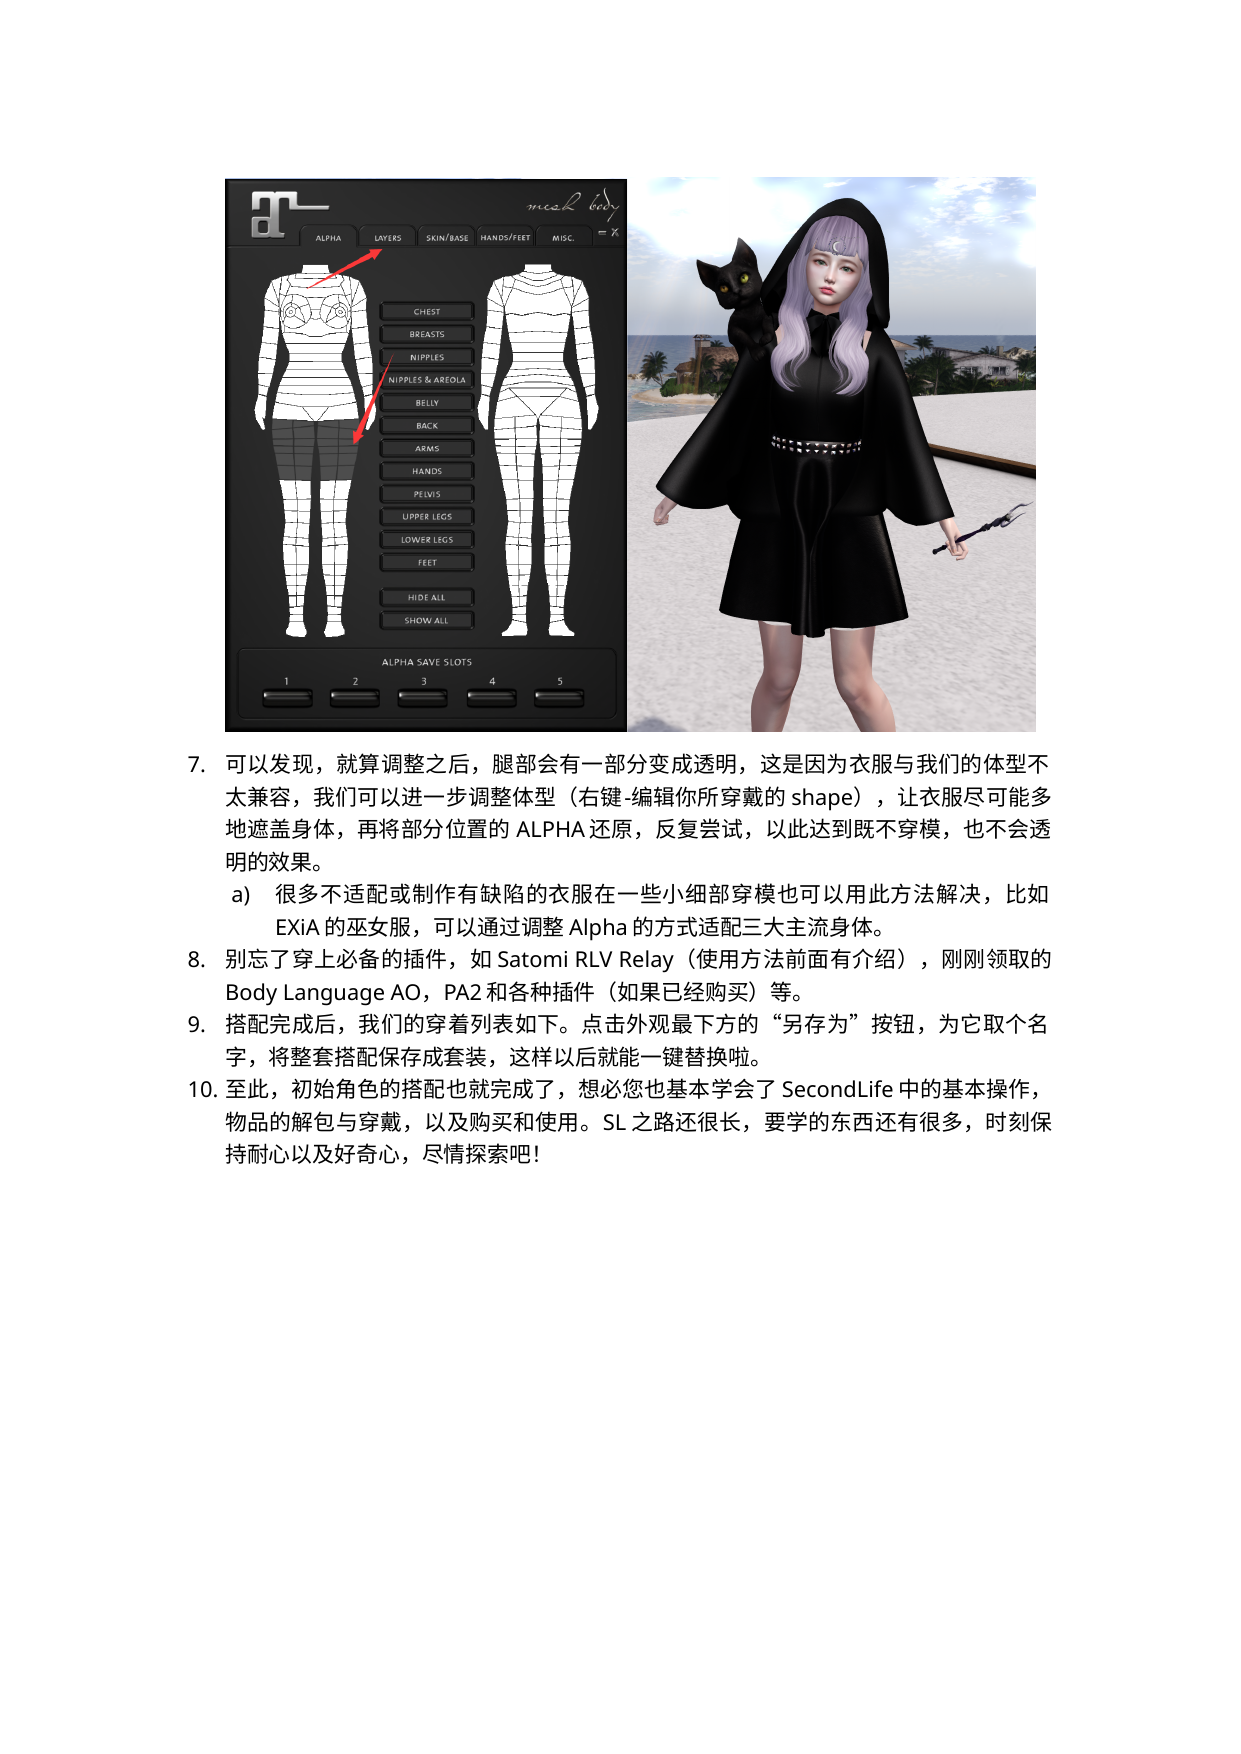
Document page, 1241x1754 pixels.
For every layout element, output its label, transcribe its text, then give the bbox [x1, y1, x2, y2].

picture [225, 177, 1036, 732]
list 很多不适配或制作有缺陷的衣服在一些小细部穿模也可以用此方法解决，比如EXiA的巫女服，可以通过调整Alpha的方式适配三大主流身体。 [231, 877, 1053, 942]
list 至此，初始角色的搭配也就完成了，想必您也基本学会了SecondLife中的基本操作，物品的解包与穿戴，以及购买和使用。SL之路还很长，要学的东西还有很多，时刻保持耐心以及好奇心，尽情探索吧！ [187, 1072, 1053, 1169]
list 可以发现，就算调整之后，腿部会有一部分变成透明，这是因为衣服与我们的体型不太兼容，我们可以进一步调整体型（右键-编辑你所穿戴的shape），让衣服尽可能多地遮盖身体，再将部分位置的ALPHA还原，反复尝试，以此达到既不穿模，也不会透明的效果。 [187, 747, 1053, 877]
list 搭配完成后，我们的穿着列表如下。点击外观最下方的“另存为”按钮，为它取个名字，将整套搭配保存成套装，这样以后就能一键替换啦。 [187, 1007, 1053, 1072]
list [187, 162, 1053, 747]
list 别忘了穿上必备的插件，如Satomi RLV Relay（使用方法前面有介绍），刚刚领取的Body Language AO，PA2和各种插件（如果已经购买）等。 [187, 942, 1053, 1007]
